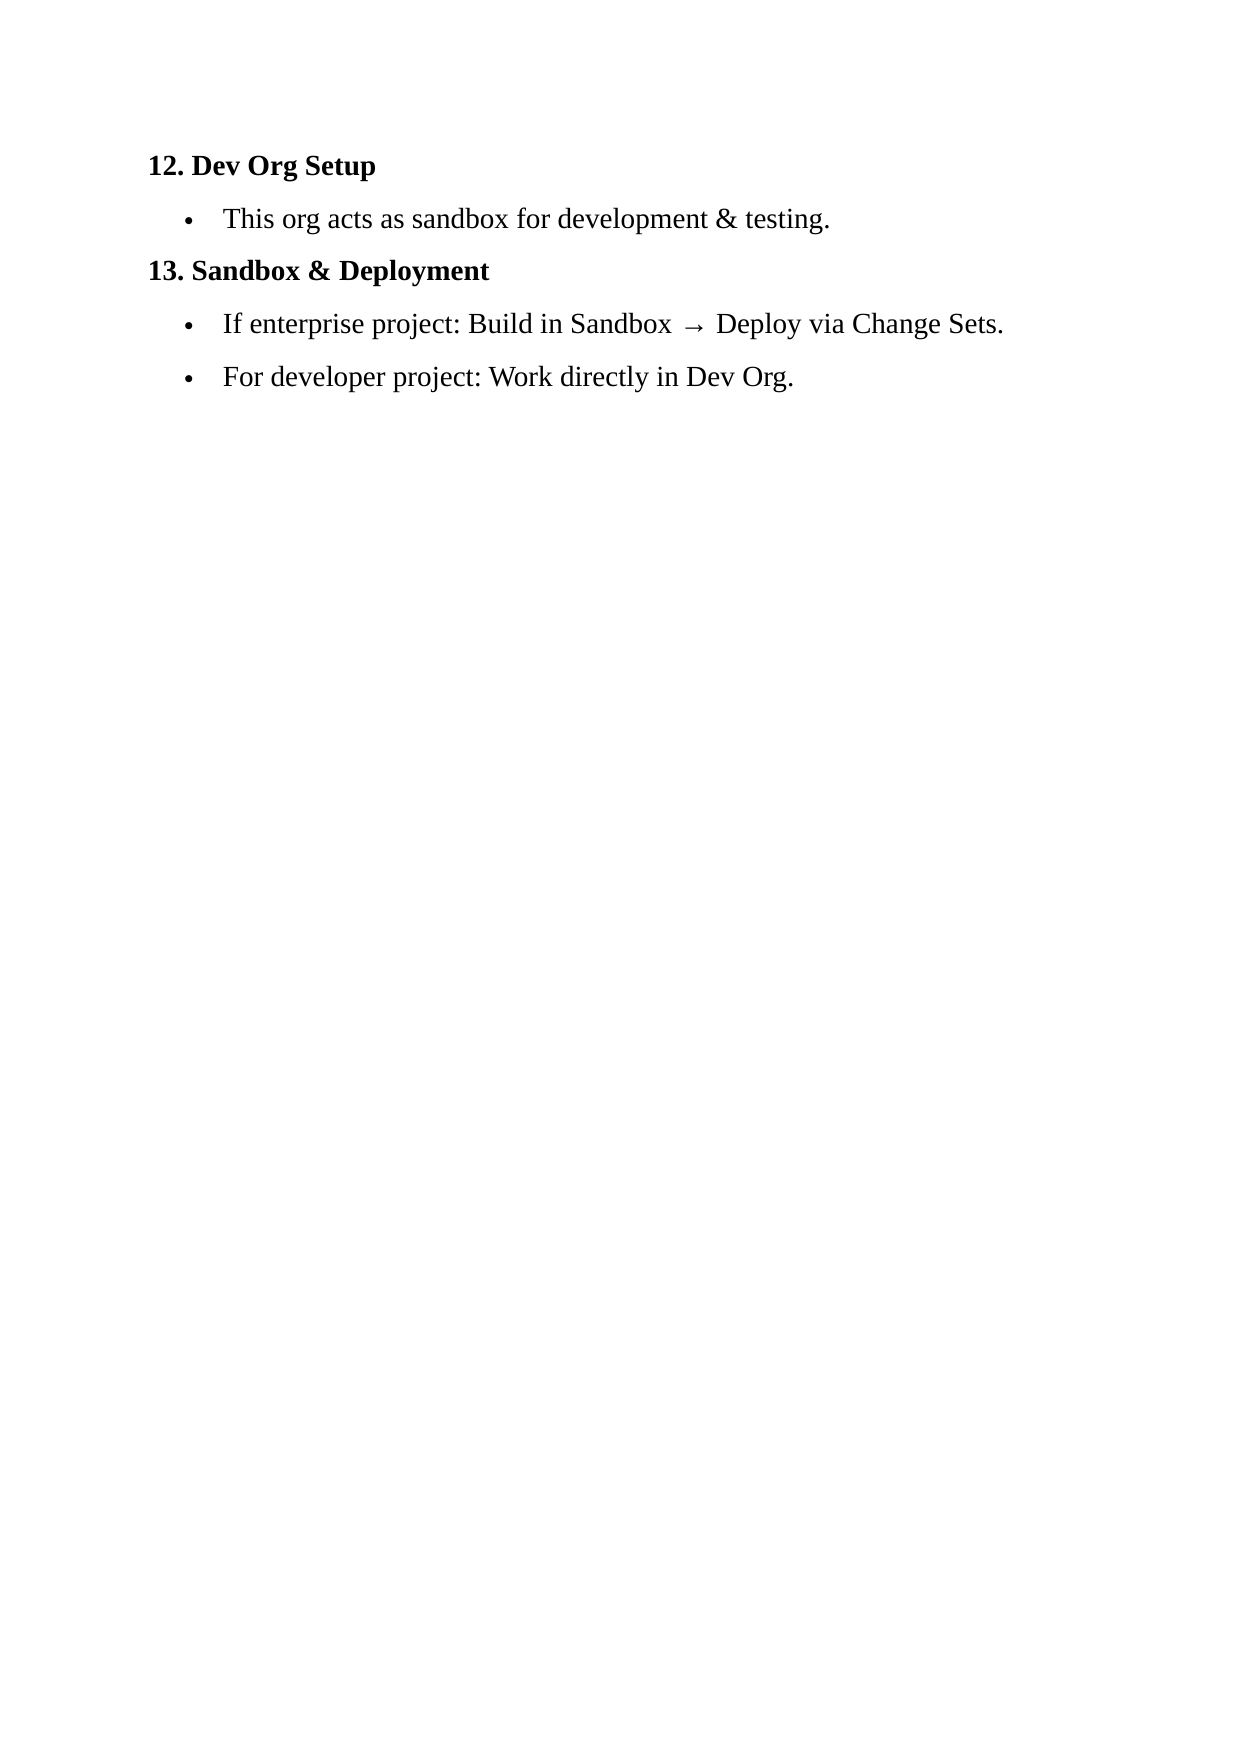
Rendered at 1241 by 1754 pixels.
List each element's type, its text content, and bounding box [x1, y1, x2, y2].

text 12. Dev Org Setup [148, 148, 1181, 181]
list For developer project: Work directly in Dev Org. [185, 359, 1181, 393]
text 13. Sandbox & Deployment [148, 253, 1181, 287]
list If enterprise project: Build in Sandbox → Deploy via Change Sets. [185, 306, 1181, 340]
list This org acts as sandbox for development & testing. [185, 201, 1181, 234]
